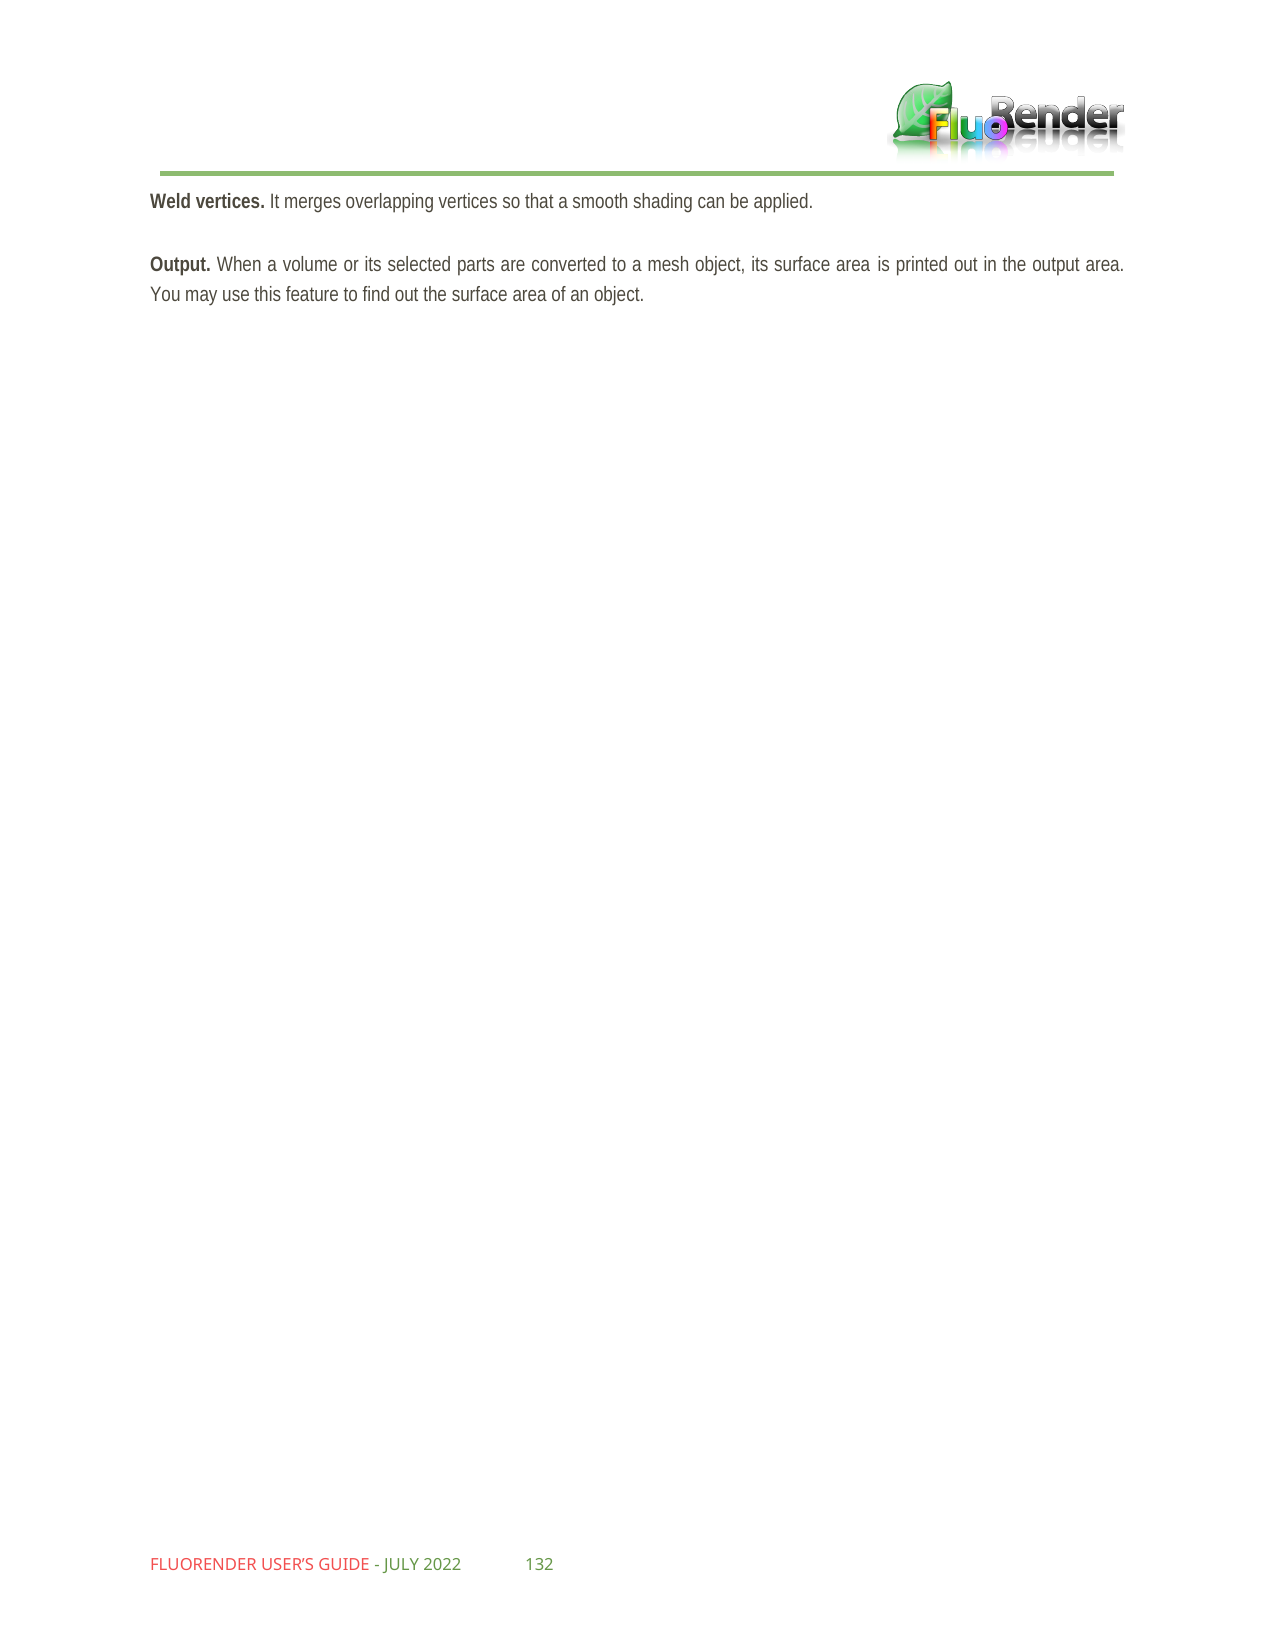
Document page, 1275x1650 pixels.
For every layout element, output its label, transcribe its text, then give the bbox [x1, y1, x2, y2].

text Output. When a volume or its selected parts are converted to a mesh object, its surface area is printed out in the output area. You may use this feature to find out the surface area of an object. [150, 252, 1125, 306]
picture [887, 75, 1125, 165]
text Weld vertices. It merges overlapping vertices so that a smooth shading can be applied. [150, 189, 1125, 213]
